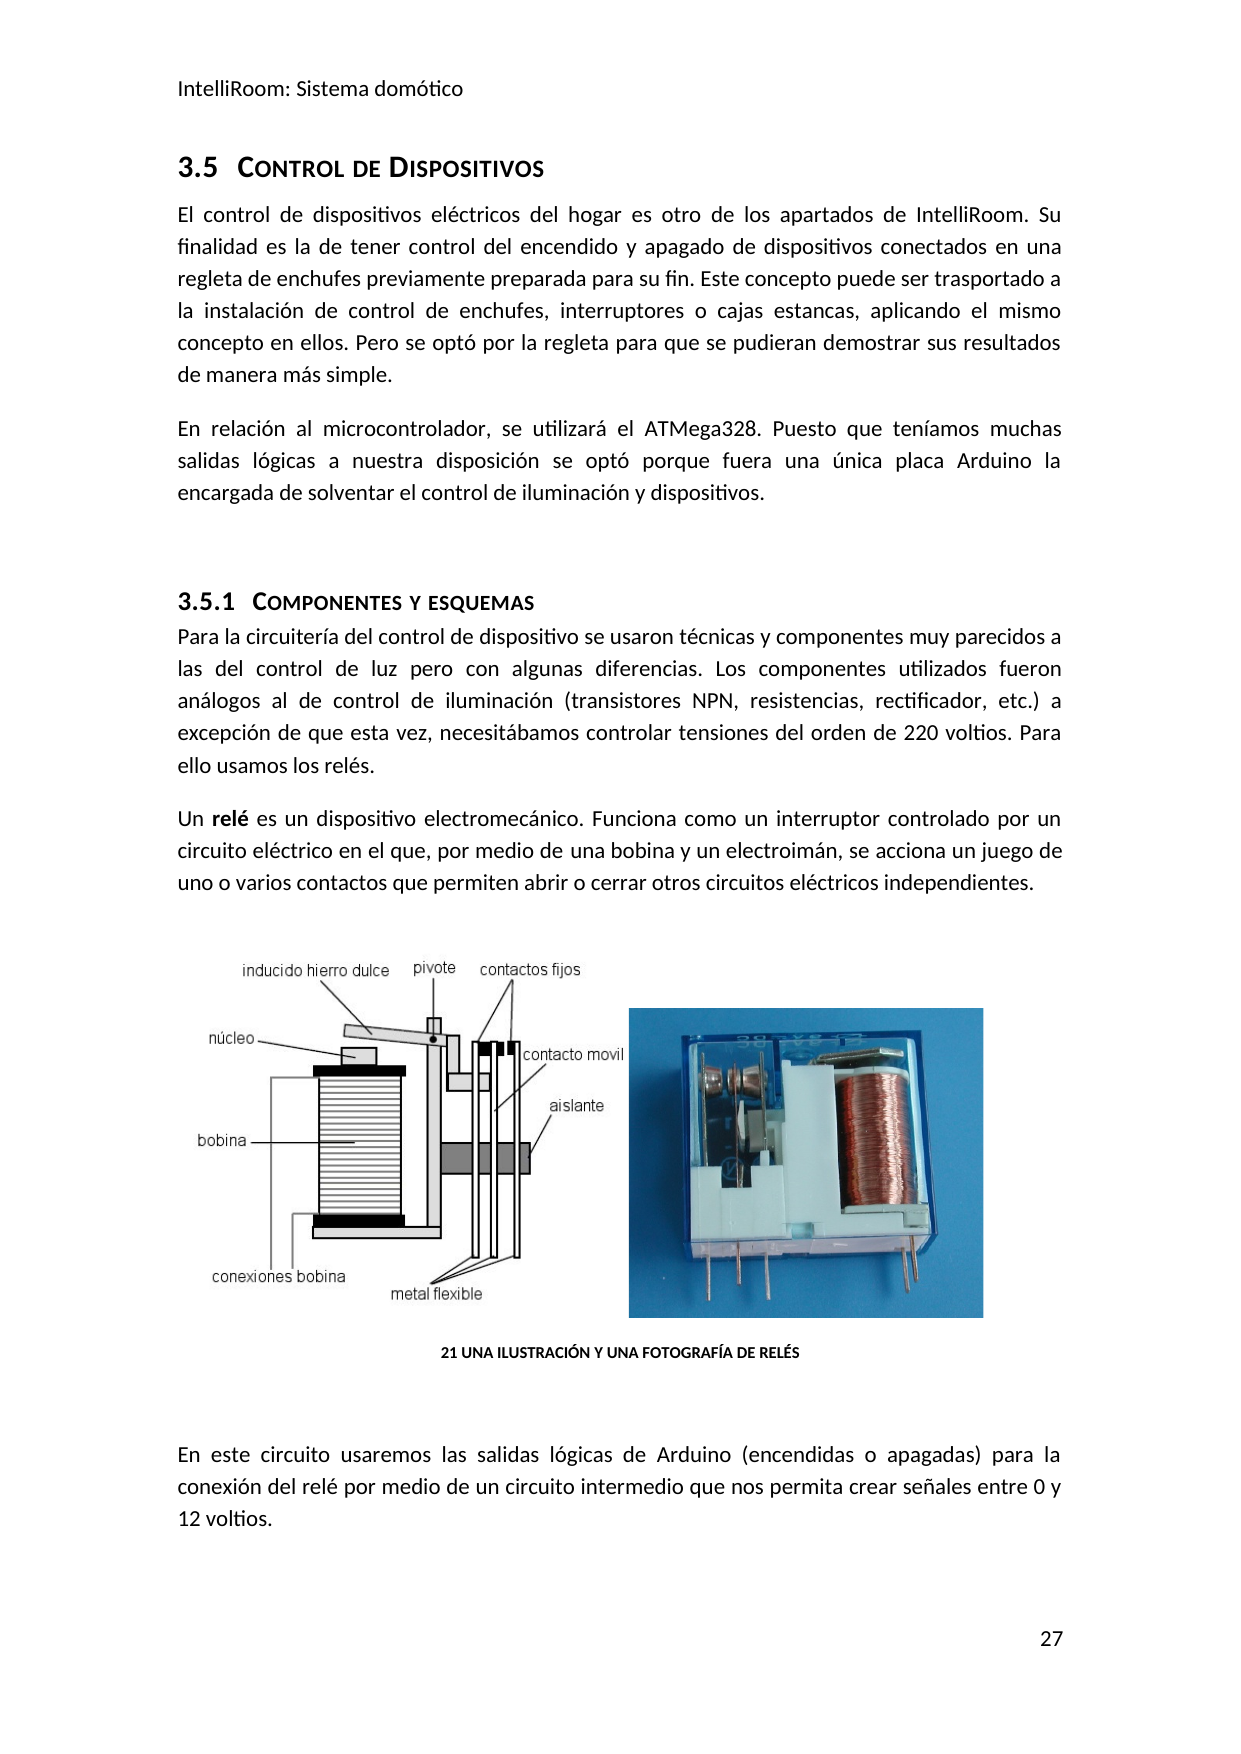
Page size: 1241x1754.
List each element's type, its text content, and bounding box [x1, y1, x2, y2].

text Un relé es un dispositivo electromecánico. Funciona como un interruptor controlado por un circuito eléctrico en el que, por medio de una bobina y un electroimán, se acciona un juego de uno o varios contactos que permiten abrir o cerrar otros circuitos eléctricos independientes. [177, 804, 1063, 896]
text En este circuito usaremos las salidas lógicas de Arduino (encendidas o apagadas) para la conexión del relé por medio de un circuito intermedio que nos permita crear señales entre 0 y 12 voltios. [177, 1440, 1063, 1532]
text El control de dispositivos eléctricos del hogar es otro de los apartados de IntelliRoom. Su finalidad es la de tener control del encendido y apagado de dispositivos conectados en una regleta de enchufes previamente preparada para su fin. Este concepto puede ser trasportado a la instalación de control de enchufes, interruptores o cajas estancas, aplicando el mismo concepto en ellos. Pero se optó por la regleta para que se pudieran demostrar sus resultados de manera más simple. [177, 200, 1063, 389]
text Para la circuitería del control de dispositivo se usaron técnicas y componentes muy parecidos a las del control de luz pero con algunas diferencias. Los componentes utilizados fueron análogos al de control de iluminación (transistores NPN, resistencias, rectificador, etc.) a excepción de que esta vez, necesitábamos controlar tensiones del orden de 220 voltios. Para ello usamos los relés. [177, 622, 1063, 779]
text En relación al microcontrolador, se utilizará el ATMega328. Puesto que teníamos muchas salidas lógicas a nuestra disposición se optó porque fuera una única placa Arduino la encargada de solventar el control de iluminación y dispositivos. [177, 414, 1063, 506]
picture [177, 921, 984, 1318]
subtitle Control de Dispositivos [177, 148, 1063, 186]
subtitle Componentes y esquemas [177, 584, 1063, 617]
